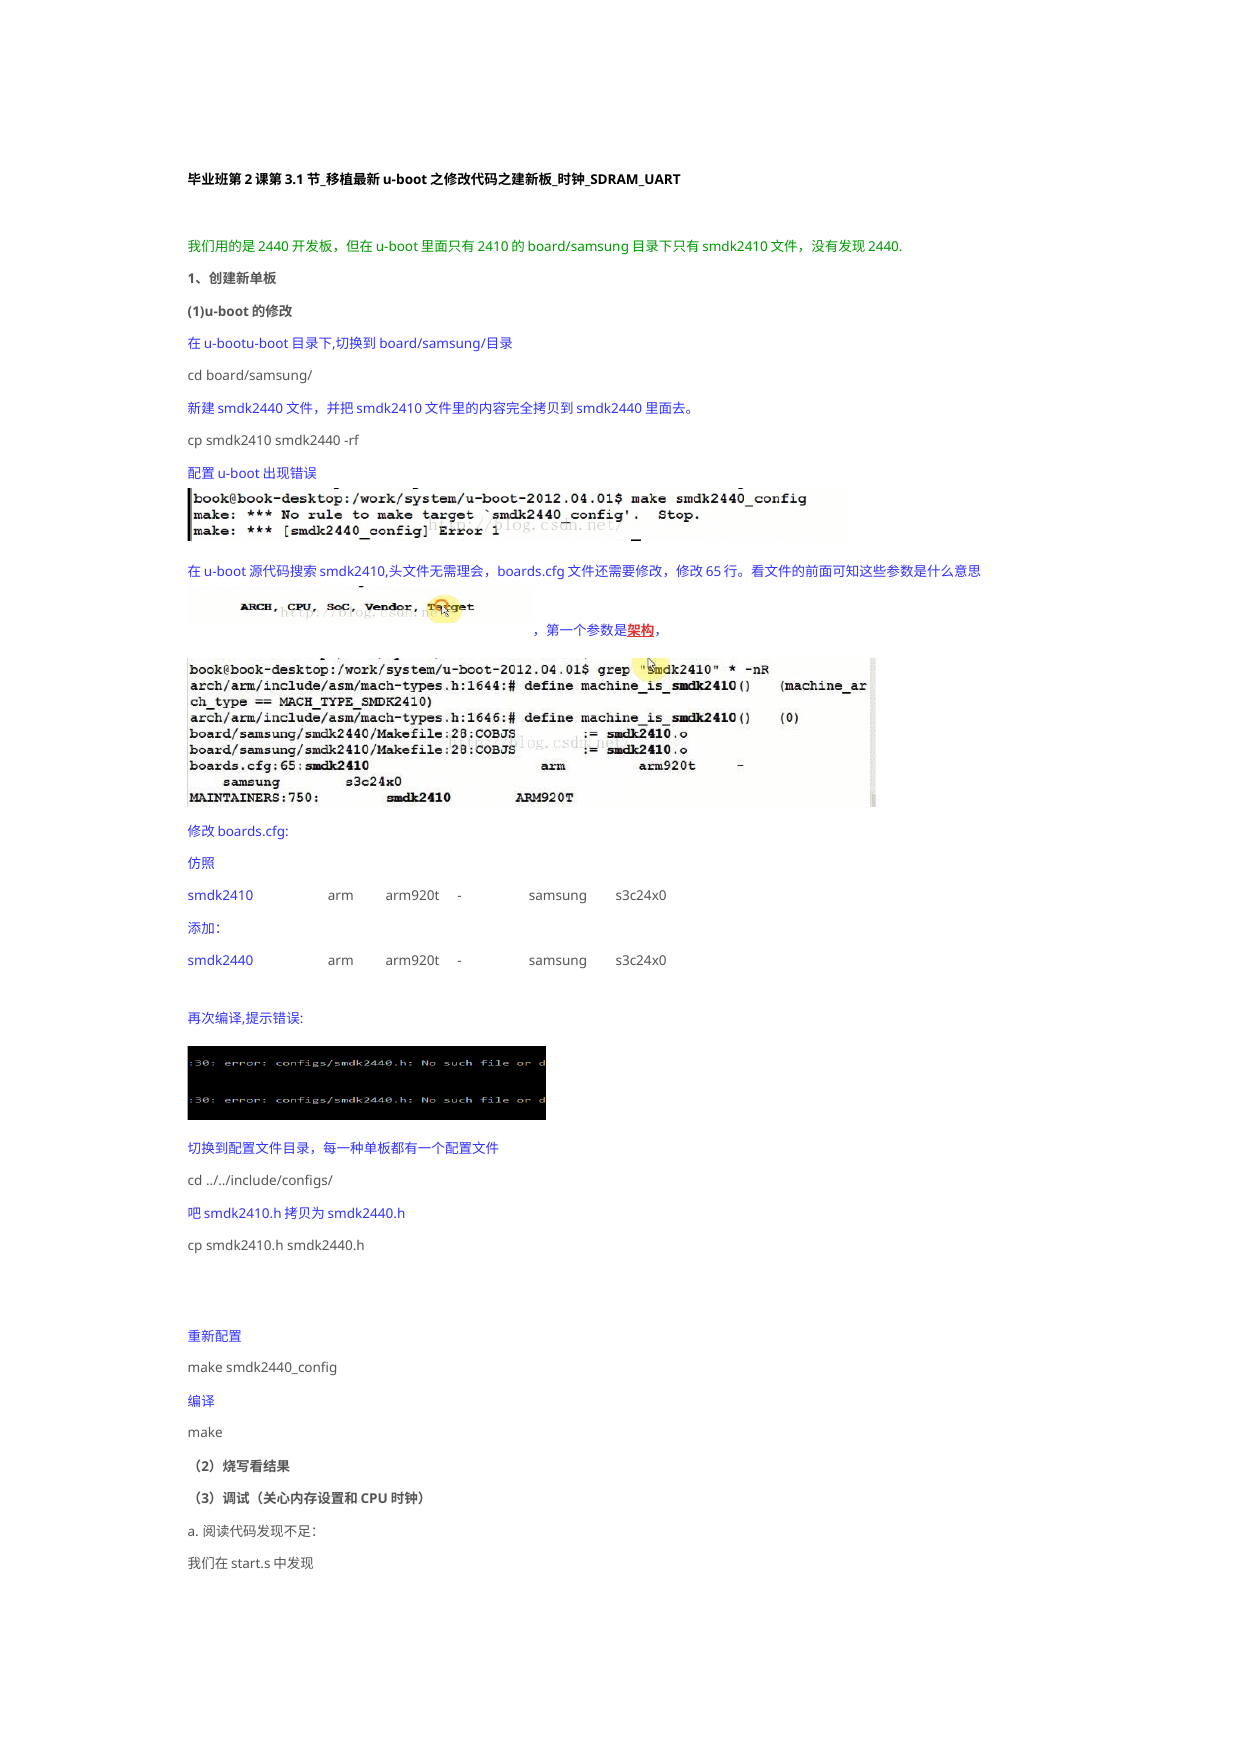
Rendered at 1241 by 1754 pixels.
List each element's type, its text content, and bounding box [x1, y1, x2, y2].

picture [187, 658, 876, 807]
text 重新配置 [187, 1319, 1053, 1351]
text 1、创建新单板 [187, 261, 1053, 294]
text 切换到配置文件目录，每一种单板都有一个配置文件 cd ../../include/configs/ [187, 1131, 1053, 1196]
text 我们在start.s中发现 [187, 1546, 1053, 1579]
text 我们用的是2440开发板，但在u-boot里面只有2410的board/samsung目录下只有smdk2410文件，没有发现2440. [187, 229, 1053, 261]
picture [187, 586, 533, 623]
text make （2）烧写看结果 （3）调试（关心内存设置和CPU时钟） a. 阅读代码发现不足： [187, 1416, 1053, 1546]
picture [187, 1046, 548, 1120]
text 配置u-boot出现错误 [187, 456, 1053, 489]
text cd board/samsung/ [187, 359, 1053, 391]
text 吧smdk2410.h拷贝为smdk2440.h cp smdk2410.h smdk2440.h [187, 1196, 1053, 1261]
text 修改boards.cfg: 仿照 smdk2410 arm arm920t - samsung s3c24x0 添加： smdk2440 arm arm920t - samsung s3c24x0 [187, 814, 1053, 976]
subtitle 毕业班第2课第3.1节_移植最新u-boot之修改代码之建新板_时钟_SDRAM_UART [187, 162, 1053, 194]
picture [187, 488, 849, 541]
text 新建smdk2440文件，并把smdk2410文件里的内容完全拷贝到smdk2440里面去。 cp smdk2410 smdk2440 -rf [187, 391, 1053, 456]
text (1)u-boot的修改 [187, 294, 1053, 326]
text make smdk2440_config 编译 [187, 1351, 1053, 1416]
text 再次编译,提示错误: [187, 1001, 1053, 1034]
text 在u-bootu-boot目录下,切换到 board/samsung/目录 [187, 326, 1053, 359]
